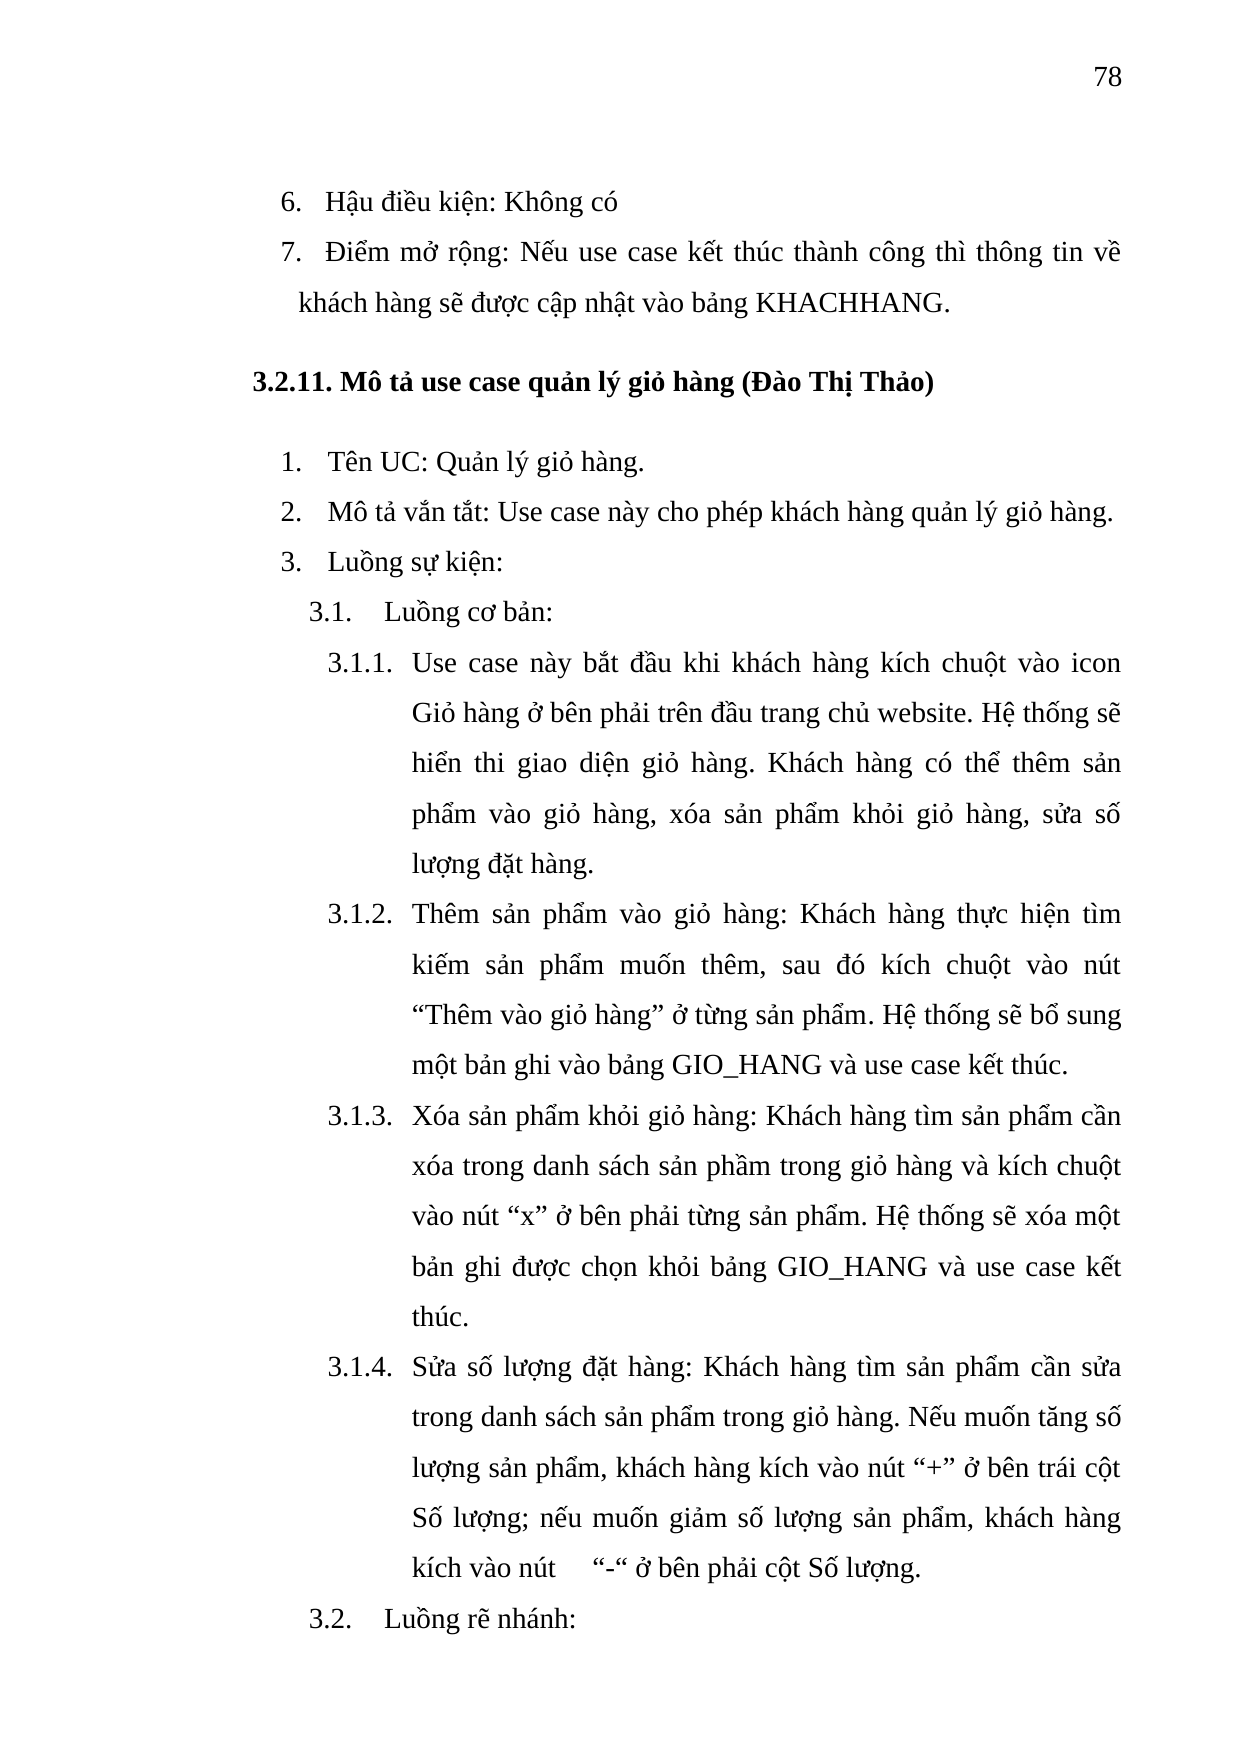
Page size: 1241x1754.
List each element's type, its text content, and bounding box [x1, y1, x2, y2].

list Luồng cơ bản: [308, 594, 1122, 628]
list Thêm sản phẩm vào giỏ hàng: Khách hàng thực hiện tìm kiếm sản phẩm muốn thêm, sau đó kích chuột vào nút “Thêm vào giỏ hàng” ở từng sản phẩm. Hệ thống sẽ bổ sung một bản ghi vào bảng GIO_HANG và use case kết thúc. [393, 896, 1122, 1081]
list Hậu điều kiện: Không có [280, 184, 1122, 218]
list Điểm mở rộng: Nếu use case kết thúc thành công thì thông tin về khách hàng sẽ được cập nhật vào bảng KHACHHANG. [280, 234, 1122, 318]
subtitle Mô tả use case quản lý giỏ hàng (Đào Thị Thảo) [252, 364, 1122, 398]
list Xóa sản phẩm khỏi giỏ hàng: Khách hàng tìm sản phẩm cần xóa trong danh sách sản phầm trong giỏ hàng và kích chuột vào nút “x” ở bên phải từng sản phẩm. Hệ thống sẽ xóa một bản ghi được chọn khỏi bảng GIO_HANG và use case kết thúc. [393, 1098, 1122, 1332]
list Tên UC: Quản lý giỏ hàng. [280, 444, 1122, 477]
list Mô tả vắn tắt: Use case này cho phép khách hàng quản lý giỏ hàng. [280, 494, 1122, 527]
list Use case này bắt đầu khi khách hàng kích chuột vào icon Giỏ hàng ở bên phải trên đầu trang chủ website. Hệ thống sẽ hiển thi giao diện giỏ hàng. Khách hàng có thể thêm sản phẩm vào giỏ hàng, xóa sản phẩm khỏi giỏ hàng, sửa số lượng đặt hàng. [393, 645, 1122, 880]
list Luồng sự kiện: [280, 544, 1122, 578]
list Sửa số lượng đặt hàng: Khách hàng tìm sản phẩm cần sửa trong danh sách sản phẩm trong giỏ hàng. Nếu muốn tăng số lượng sản phẩm, khách hàng kích vào nút “+” ở bên trái cột Số lượng; nếu muốn giảm số lượng sản phẩm, khách hàng kích vào nút “-“ ở bên phải cột Số lượng. [393, 1349, 1122, 1584]
list Luồng rẽ nhánh: [308, 1601, 1122, 1634]
